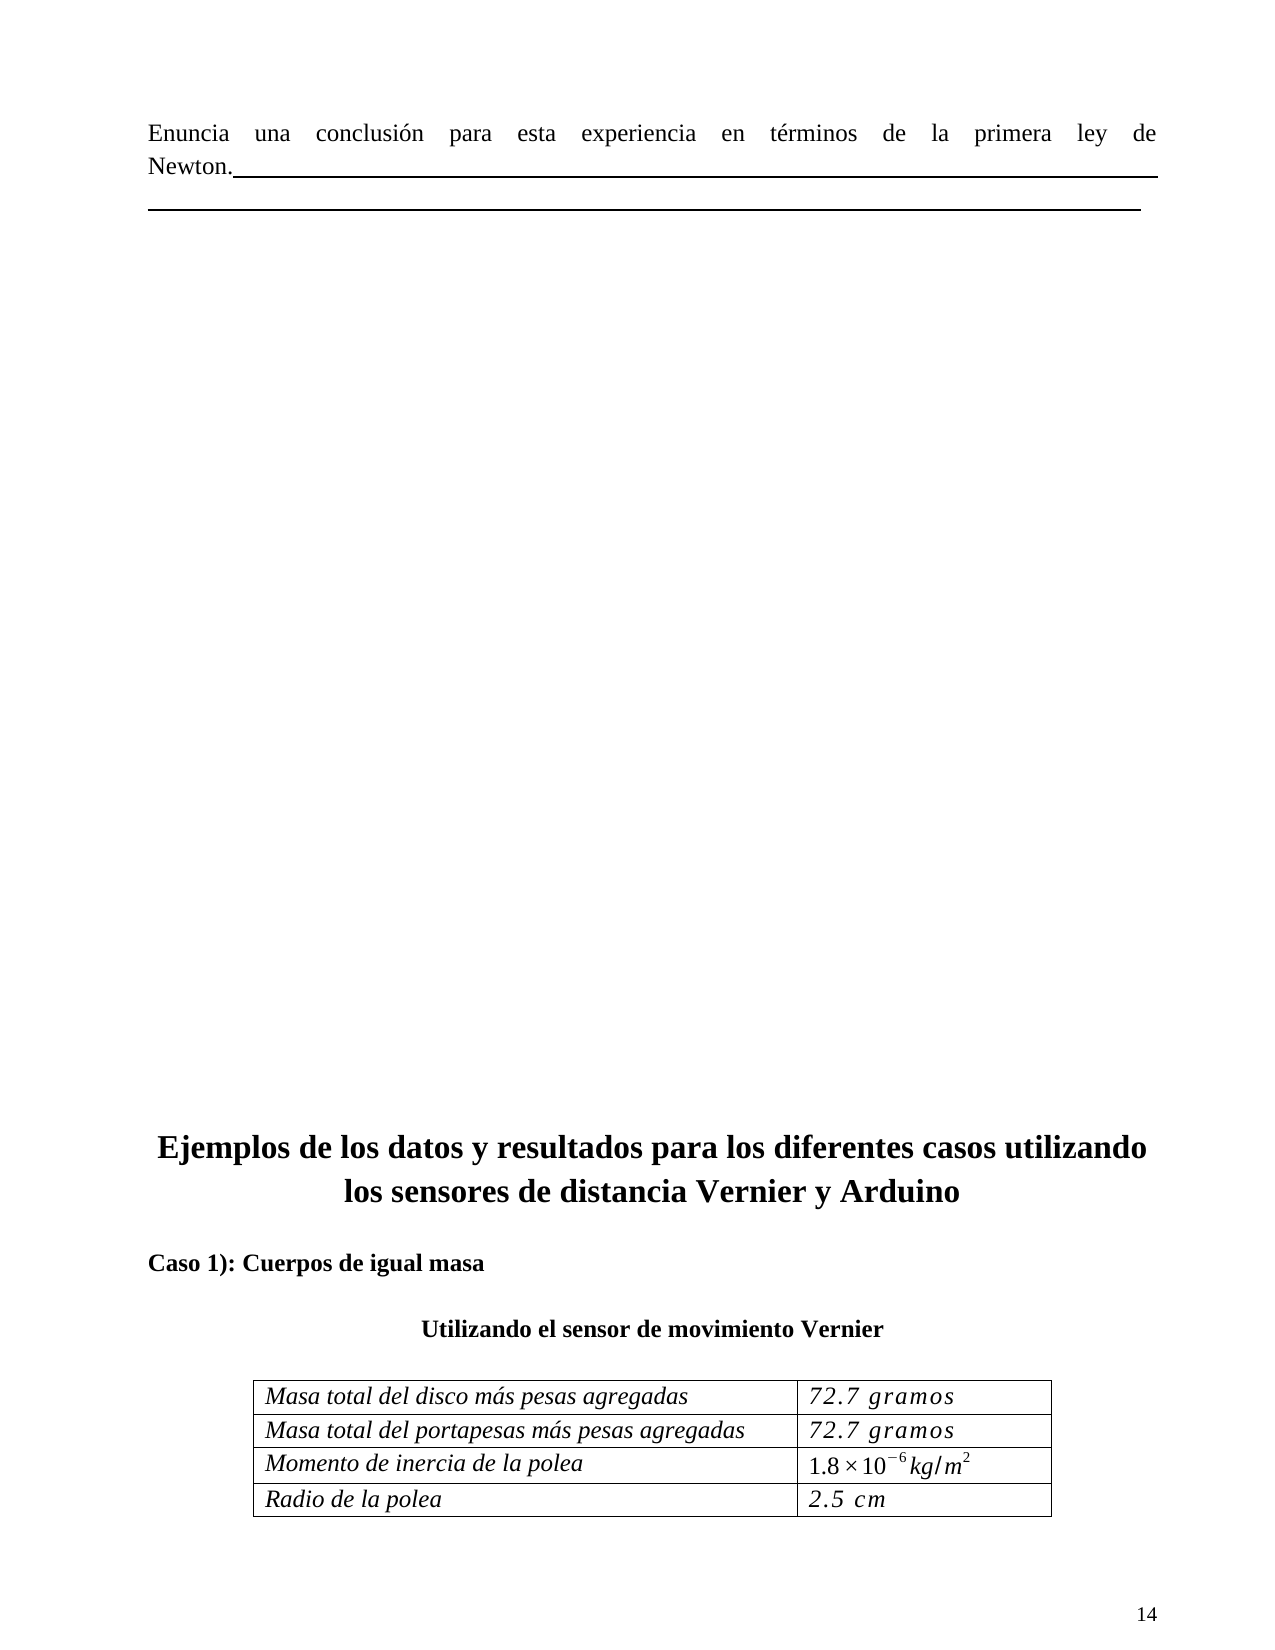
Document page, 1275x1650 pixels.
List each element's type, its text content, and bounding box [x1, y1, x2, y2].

text Enuncia una conclusión para esta experiencia en términos de la primera ley de Newton. [148, 118, 1157, 213]
text Caso 1): Cuerpos de igual masa [148, 1248, 1157, 1277]
text Ejemplos de los datos y resultados para los diferentes casos utilizando los sensores de distancia Vernier y Arduino [148, 1127, 1157, 1209]
table_cell [798, 1448, 1051, 1483]
table_header Masa total del disco más pesas agregadas [254, 1381, 797, 1414]
table_header 72.7 gramos [798, 1381, 1051, 1414]
text Utilizando el sensor de movimiento Vernier [148, 1314, 1157, 1343]
table_cell Radio de la polea [254, 1484, 797, 1516]
table_cell Momento de inercia de la polea [254, 1448, 797, 1483]
table_cell 2.5 cm [798, 1484, 1051, 1516]
table_cell 72.7 gramos [798, 1415, 1051, 1447]
table_cell Masa total del portapesas más pesas agregadas [254, 1415, 797, 1447]
